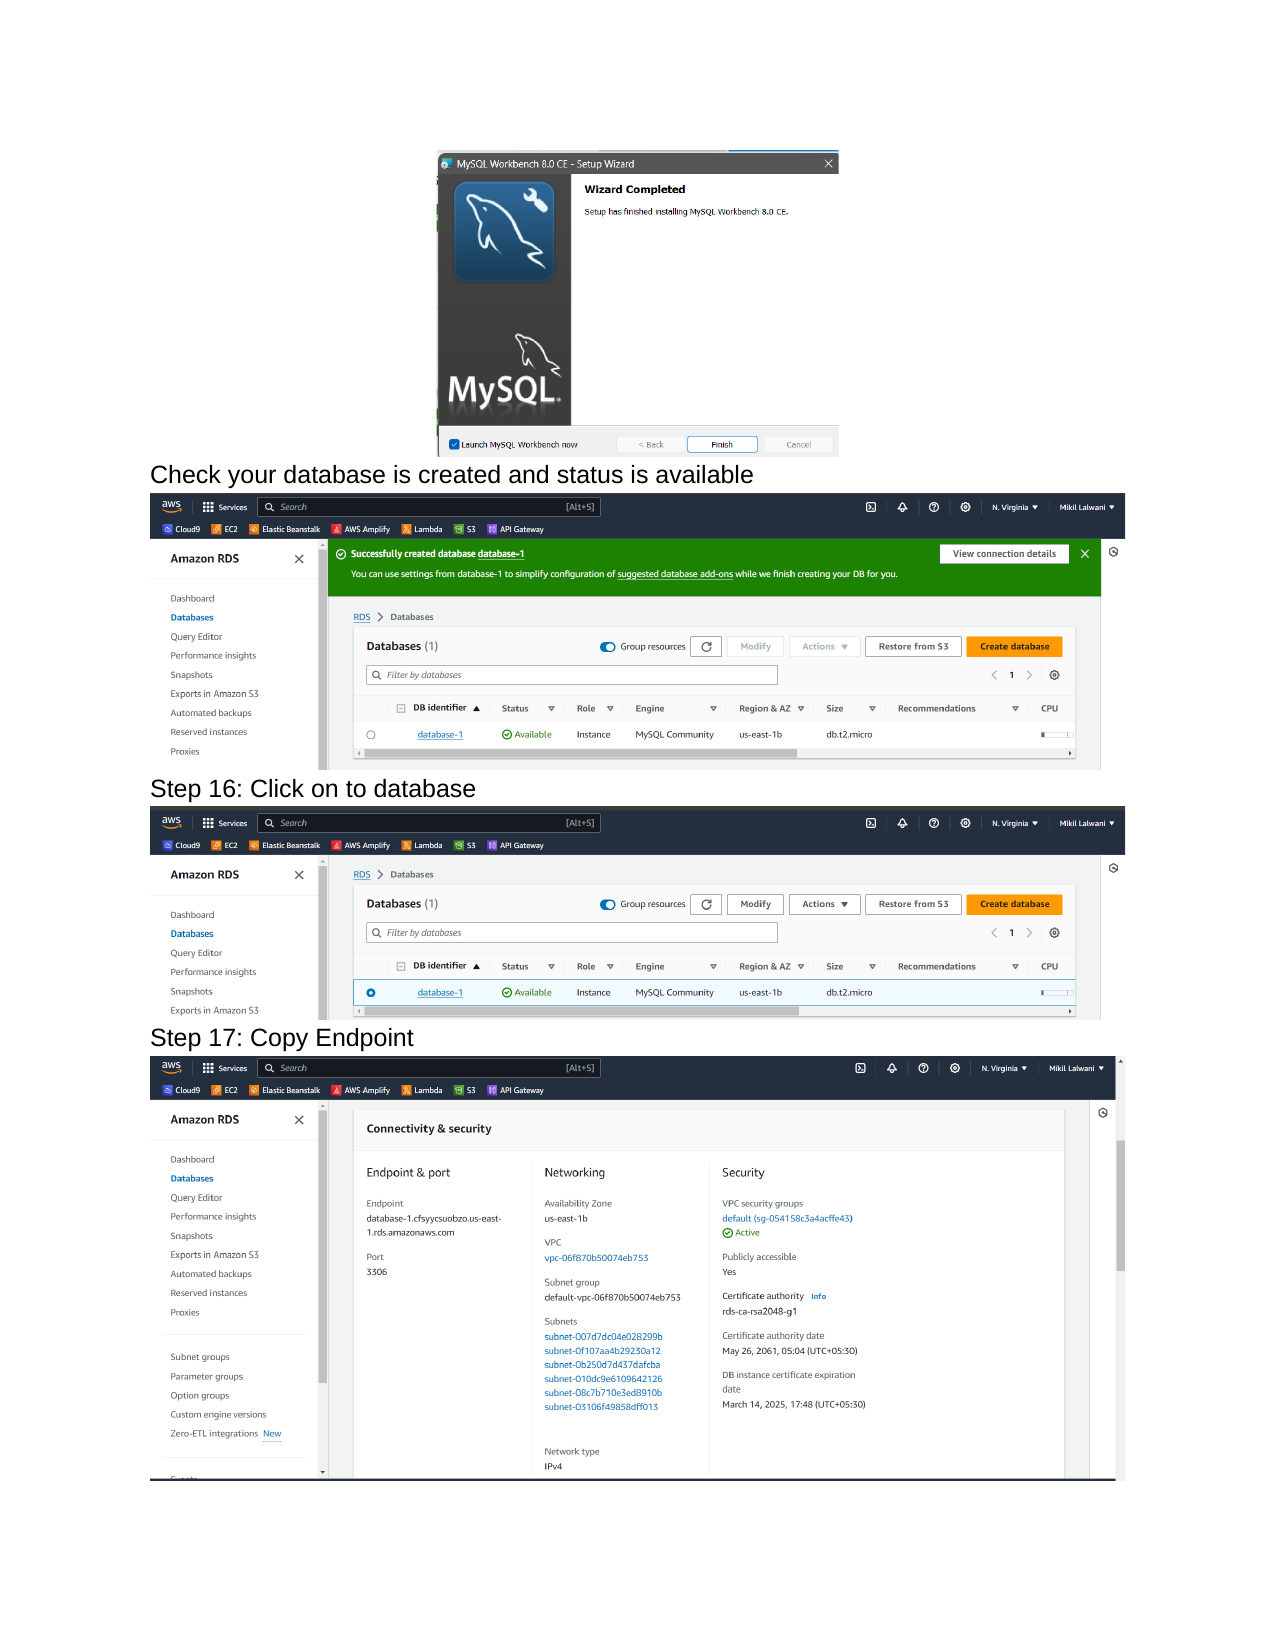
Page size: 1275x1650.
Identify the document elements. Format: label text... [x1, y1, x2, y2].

picture [436, 150, 839, 457]
picture [150, 806, 1125, 1020]
picture [150, 493, 1125, 770]
text Step 17: Copy Endpoint [150, 1023, 1125, 1052]
picture [150, 1056, 1125, 1481]
text Check your database is created and status is available [150, 460, 1125, 489]
text Step 16: Click on to database [150, 774, 1125, 802]
